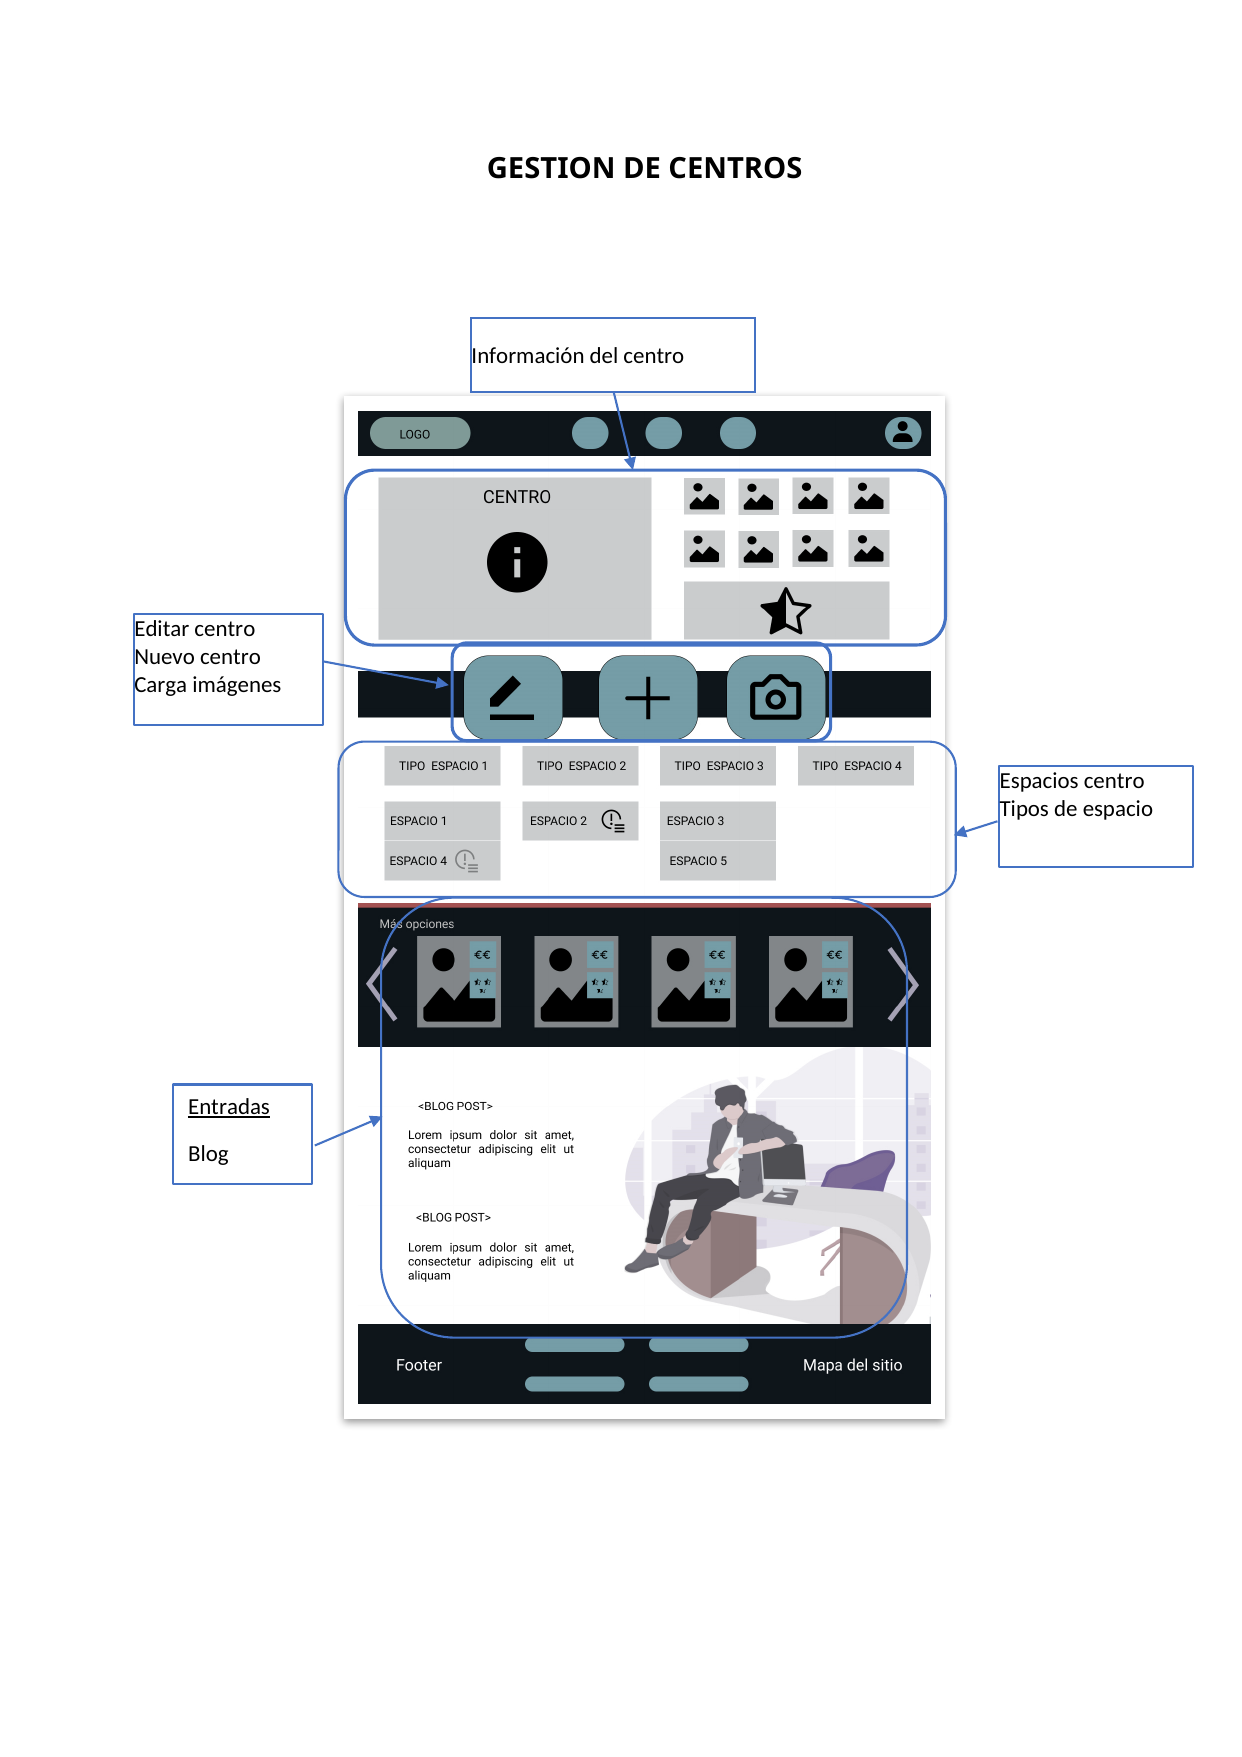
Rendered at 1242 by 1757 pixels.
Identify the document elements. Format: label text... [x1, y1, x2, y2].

text GESTION DE CENTROS [165, 148, 1123, 187]
picture [358, 898, 432, 1125]
picture [358, 643, 457, 741]
picture [826, 644, 931, 740]
picture [358, 743, 931, 895]
picture [358, 899, 931, 1404]
picture [358, 472, 931, 643]
picture [383, 899, 905, 1336]
picture [454, 647, 829, 739]
picture [620, 411, 931, 471]
picture [358, 411, 630, 472]
